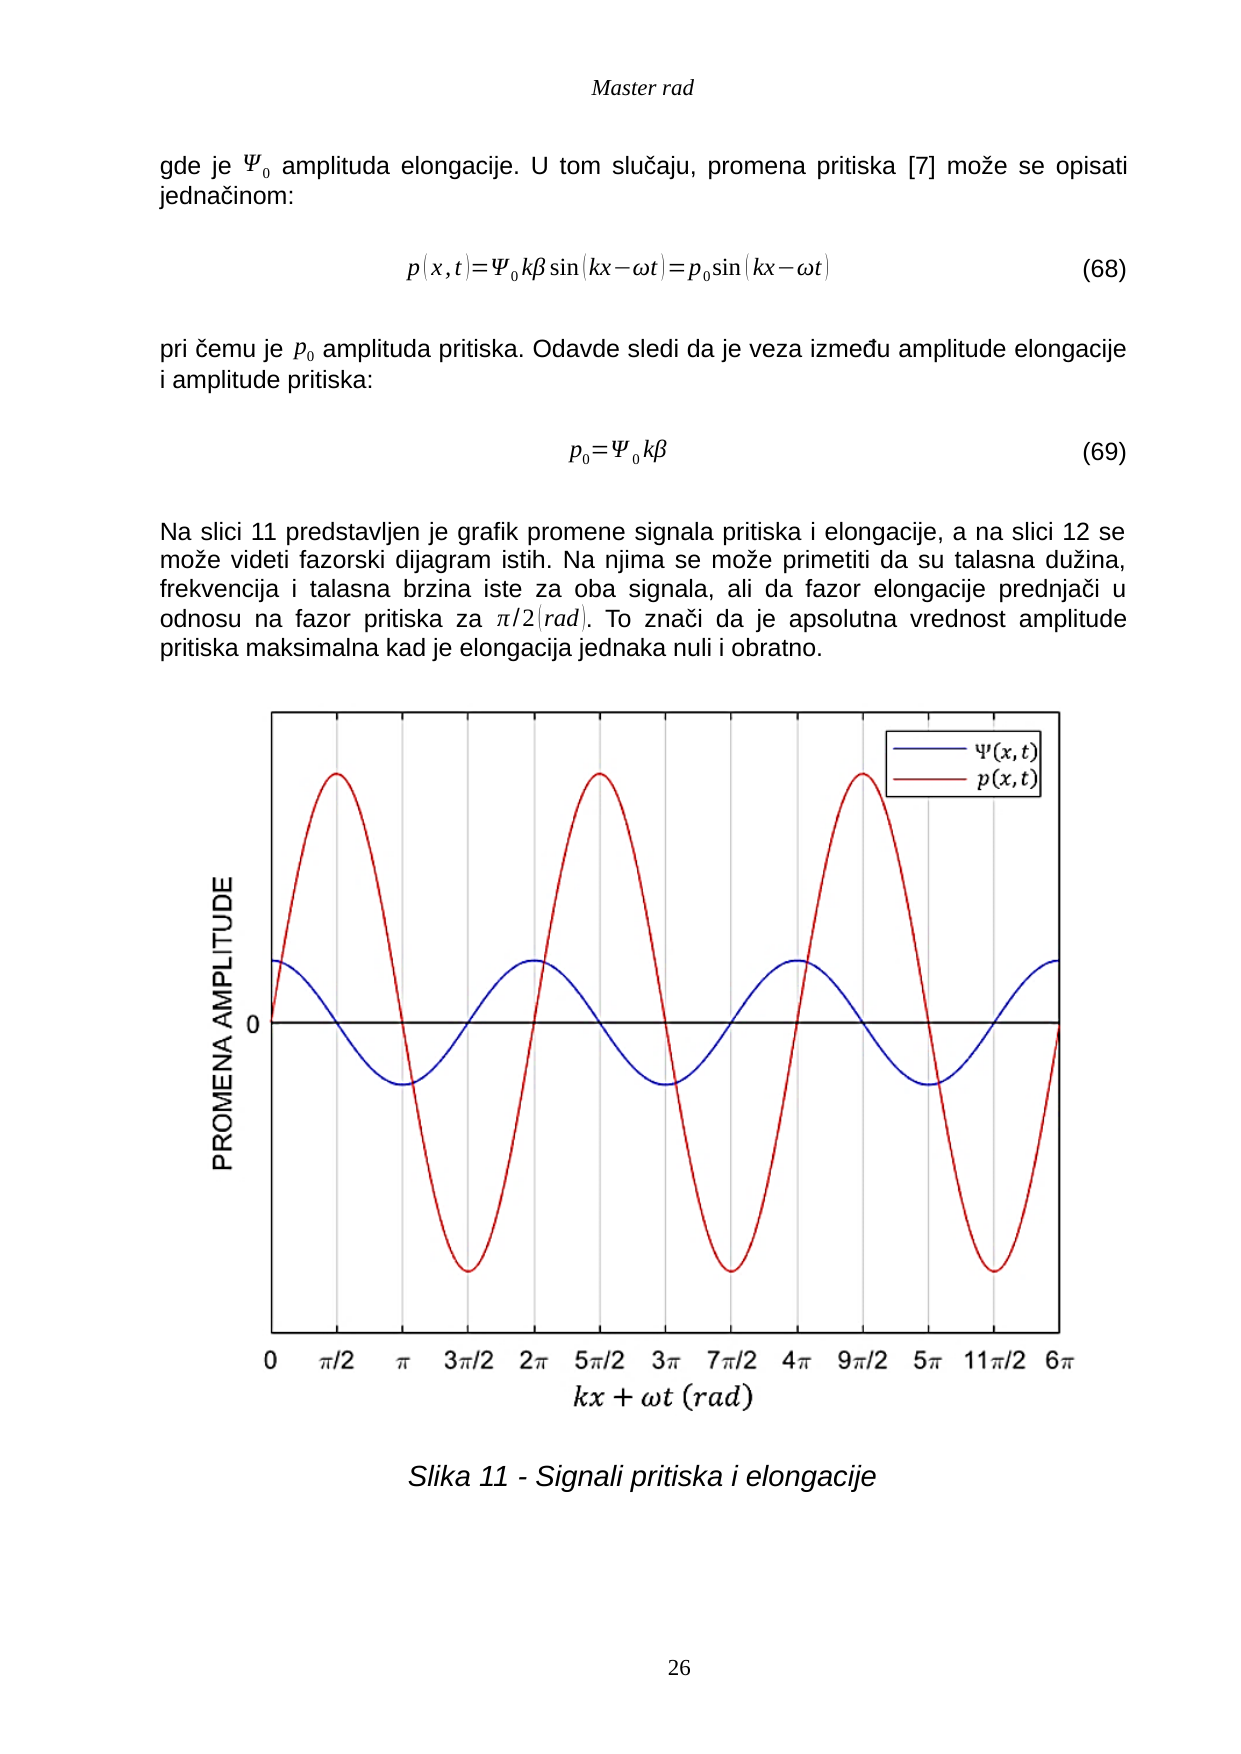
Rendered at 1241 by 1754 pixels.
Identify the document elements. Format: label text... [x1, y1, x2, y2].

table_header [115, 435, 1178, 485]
picture [207, 703, 1079, 1418]
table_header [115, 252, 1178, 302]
text gde je amplituda elongacije. U tom slučaju, promena pritiska [7] može se opisati jednačinom: [159, 150, 1128, 210]
text pri čemu je amplituda pritiska. Odavde sledi da je veza između amplitude elongacije i amplitude pritiska: [159, 333, 1128, 393]
text Slika 11 - Signali pritiska i elongacije [89, 1459, 1199, 1493]
text Na slici 11 predstavljen je grafik promene signala pritiska i elongacije, a na slici 12 se može videti fazorski dijagram istih. Na njima se može primetiti da su talasna dužina, frekvencija i talasna brzina iste za oba signala, ali da fazor elongacije prednjači u odnosu na fazor pritiska za . To znači da je apsolutna vrednost amplitude pritiska maksimalna kad je elongacija jednaka nuli i obratno. [159, 516, 1128, 662]
